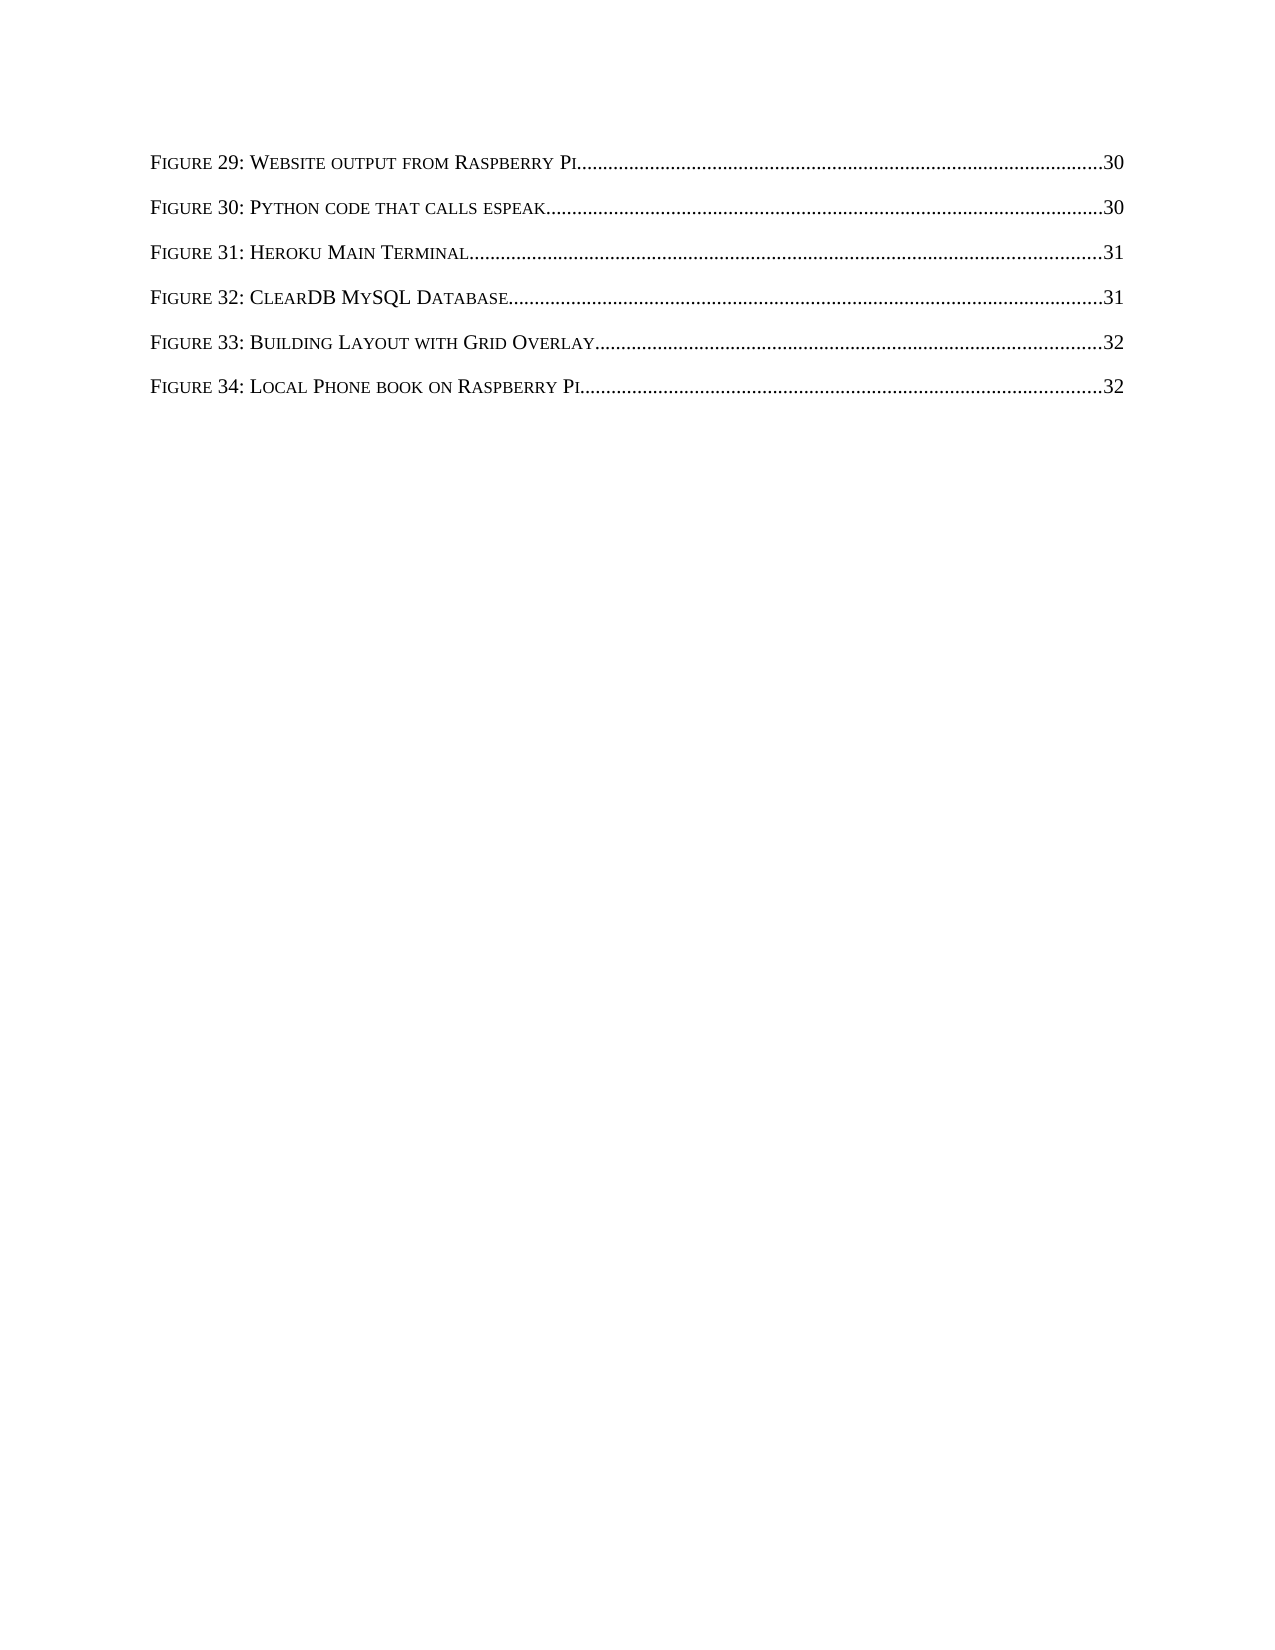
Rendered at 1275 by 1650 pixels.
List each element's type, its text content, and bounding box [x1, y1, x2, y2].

text Figure 34: Local Phone book on Raspberry Pi 32 [150, 374, 1125, 398]
text Figure 31: Heroku Main Terminal 31 [150, 240, 1125, 264]
text Figure 33: Building Layout with Grid Overlay 32 [150, 329, 1125, 354]
text Figure 29: Website output from Raspberry Pi 30 [150, 150, 1125, 174]
text Figure 30: Python code that calls espeak 30 [150, 195, 1125, 219]
text Figure 32: ClearDB MySQL Database 31 [150, 285, 1125, 309]
